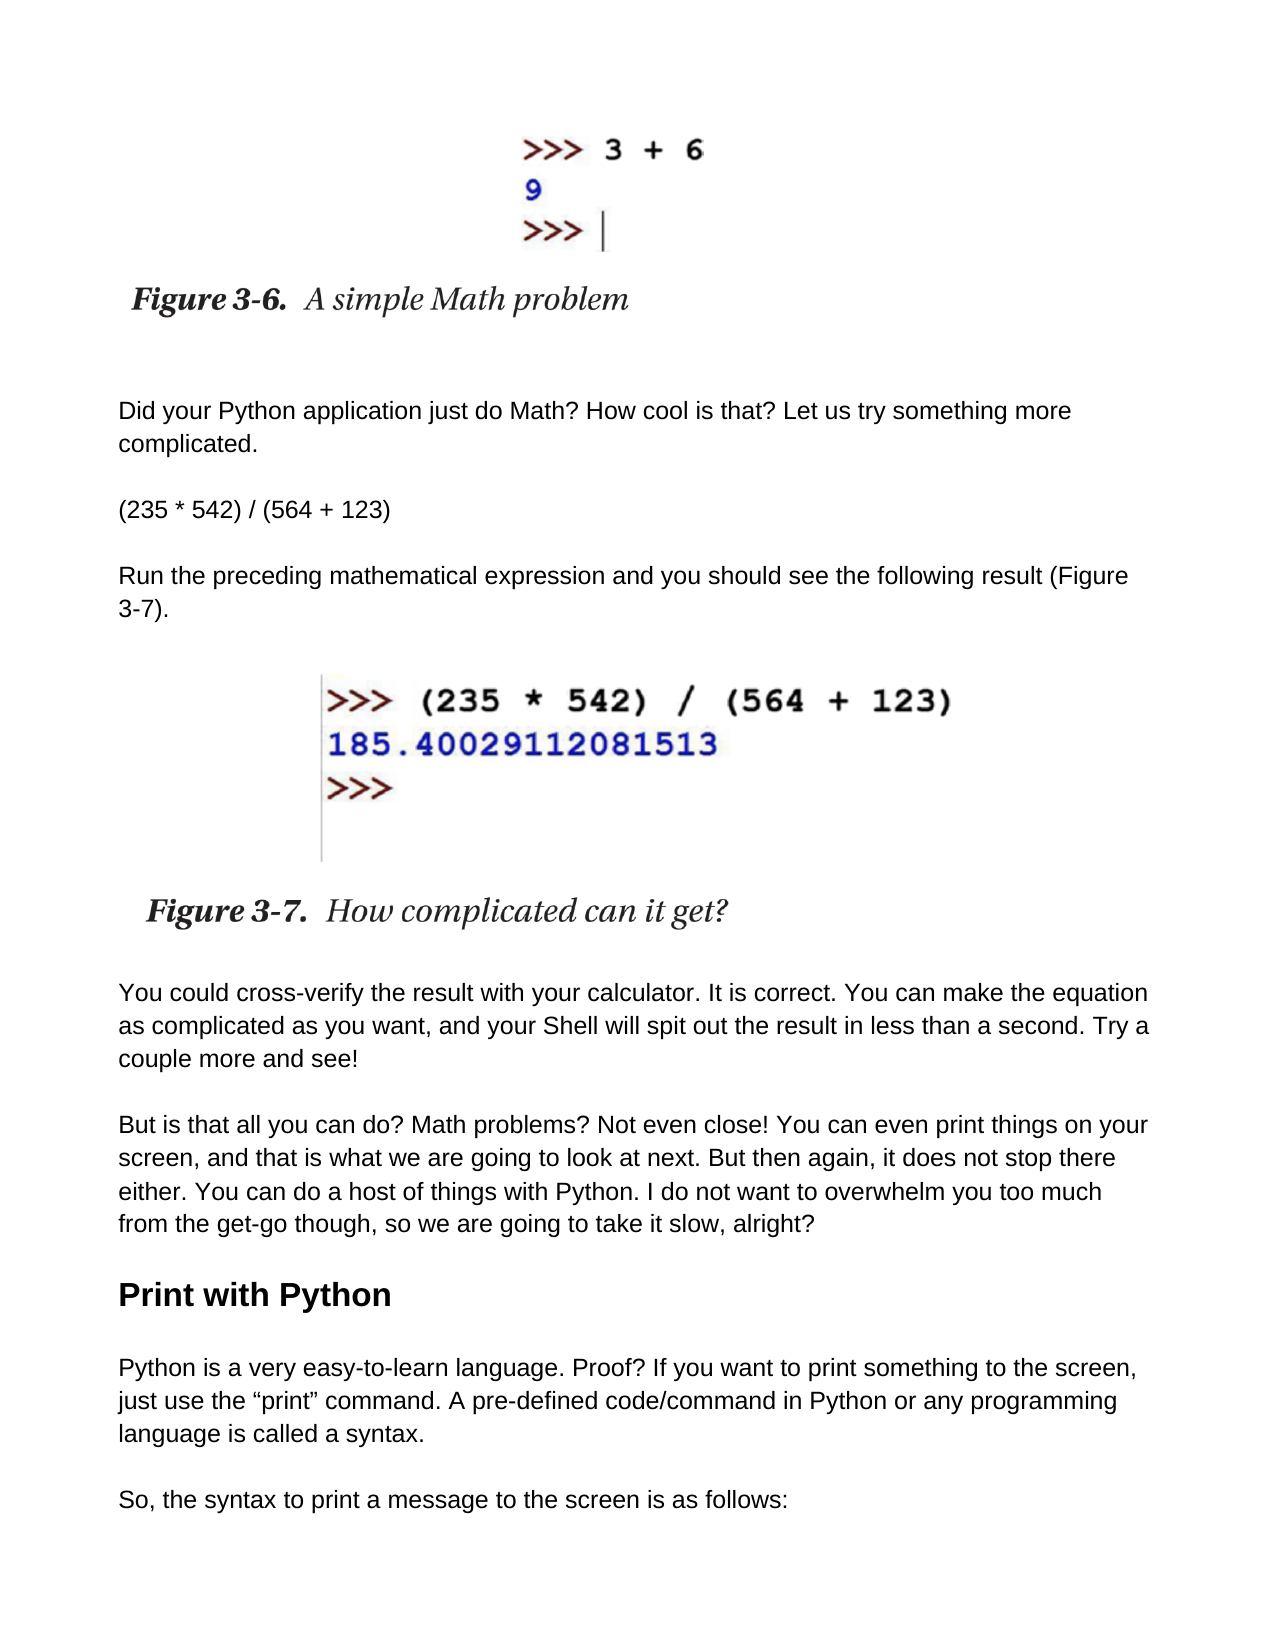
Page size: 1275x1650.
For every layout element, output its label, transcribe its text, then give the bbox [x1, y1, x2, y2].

text So, the syntax to print a message to the screen is as follows: [118, 1485, 1157, 1513]
text (235 * 542) / (564 + 123) [118, 495, 1157, 523]
picture [118, 659, 986, 942]
text You could cross-verify the result with your calculator. It is correct. You can make the equation as complicated as you want, and your Shell will spit out the result in less than a second. Try a couple more and see! [118, 978, 1157, 1073]
text But is that all you can do? Math problems? Not even close! You can even print things on your screen, and that is what we are going to look at next. But then again, it does not stop there either. You can do a host of things with Python. I do not want to overwhelm you too much from the get-go though, so we are going to take it slow, alright? [118, 1110, 1157, 1238]
text Did your Python application just do Math? How cool is that? Let us try something more complicated. [118, 396, 1157, 457]
text Print with Python [118, 1276, 1157, 1314]
text Python is a very easy-to-learn language. Proof? If you want to print something to the screen, just use the “print” command. A pre-defined code/command in Python or any programming language is called a syntax. [118, 1353, 1157, 1447]
picture [118, 118, 732, 326]
text Run the preceding mathematical expression and you should see the following result (Figure 3-7). [118, 561, 1157, 622]
